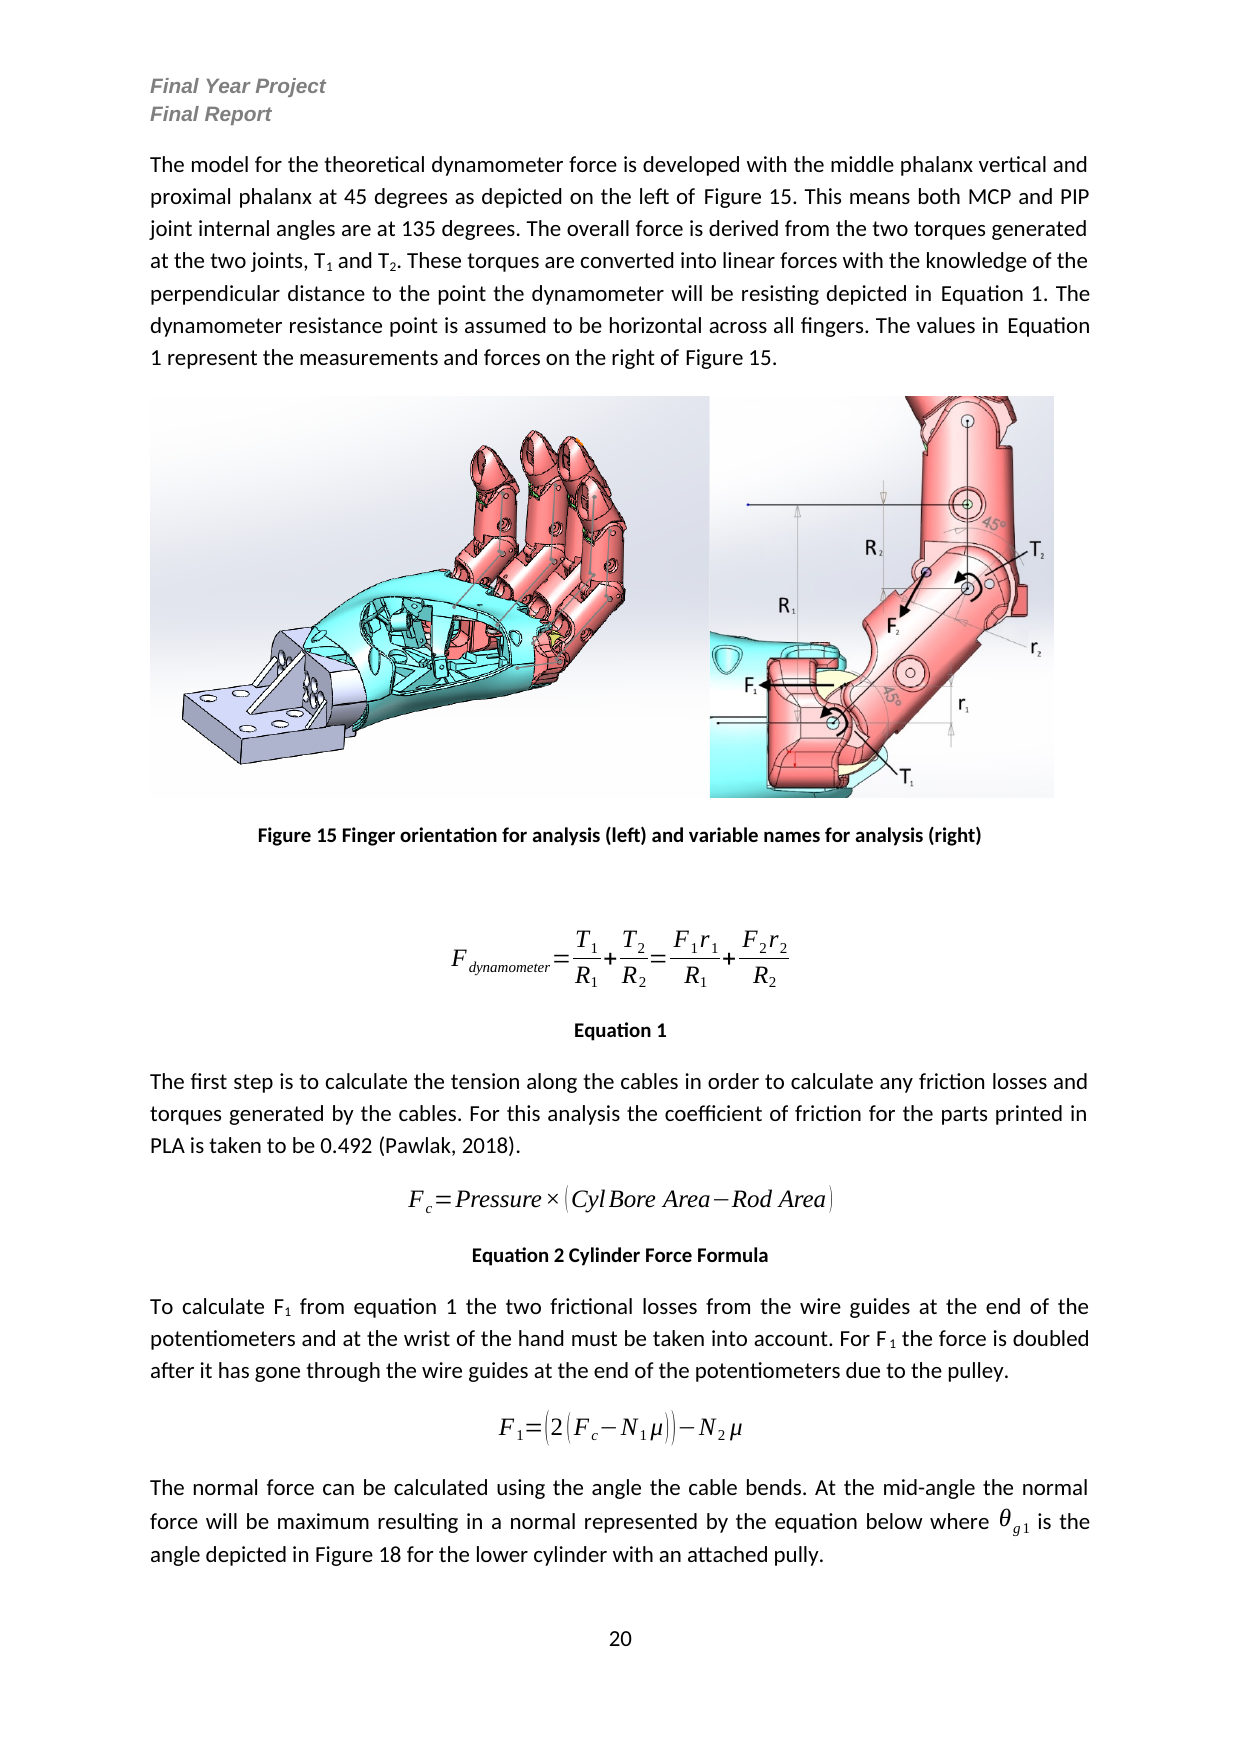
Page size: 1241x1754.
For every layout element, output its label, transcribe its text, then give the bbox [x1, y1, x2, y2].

text The first step is to calculate the tension along the cables in order to calculate any friction losses and torques generated by the cables. For this analysis the coefficient of friction for the parts printed in PLA is taken to be 0.492 (Pawlak, 2018). [150, 1067, 1090, 1159]
text The model for the theoretical dynamometer force is developed with the middle phalanx vertical and proximal phalanx at 45 degrees as depicted on the left of Figure 15. This means both MCP and PIP joint internal angles are at 135 degrees. The overall force is derived from the two torques generated at the two joints, T1 and T2. These torques are converted into linear forces with the knowledge of the perpendicular distance to the point the dynamometer will be resisting depicted in Equation 1. The dynamometer resistance point is assumed to be horizontal across all fingers. The values in Equation 1 represent the measurements and forces on the right of Figure 15. [150, 150, 1090, 371]
text The normal force can be calculated using the angle the cable bends. At the mid-angle the normal force will be maximum resulting in a normal represented by the equation below where is the angle depicted in Figure 18 for the lower cylinder with an attached pully. [150, 1473, 1090, 1569]
text Equation 1 [150, 1017, 1090, 1042]
text Figure 15 Finger orientation for analysis (left) and variable names for analysis (right) [150, 822, 1090, 848]
table_header [139, 396, 1078, 822]
text To calculate F1 from equation 1 the two frictional losses from the wire guides at the end of the potentiometers and at the wrist of the hand must be taken into account. For F1 the force is doubled after it has gone through the wire guides at the end of the potentiometers due to the pulley. [150, 1292, 1090, 1384]
picture [150, 396, 1054, 798]
text Equation 2 Cylinder Force Formula [150, 1242, 1090, 1267]
